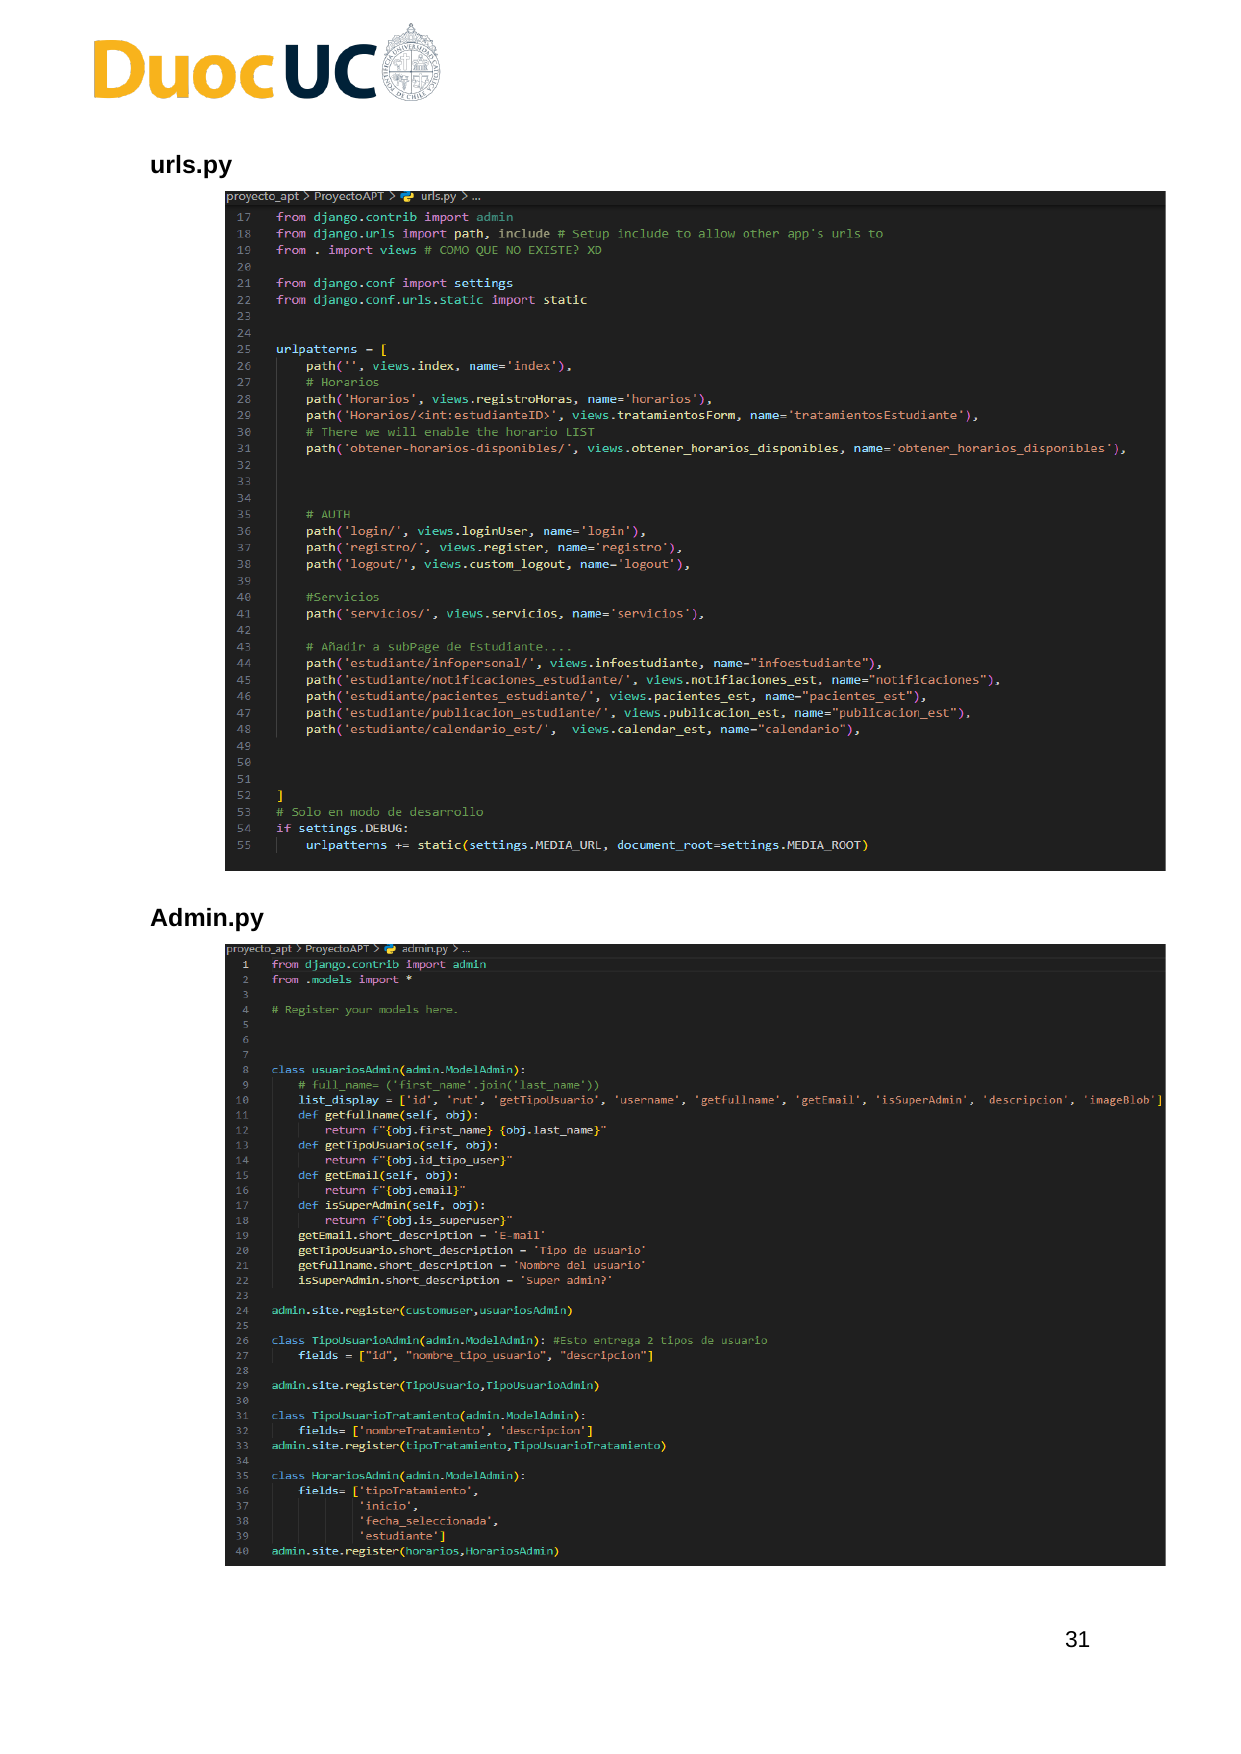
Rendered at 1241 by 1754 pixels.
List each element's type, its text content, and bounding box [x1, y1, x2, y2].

picture [89, 18, 445, 106]
subtitle Admin.py [150, 903, 1090, 932]
subtitle urls.py [150, 150, 1090, 179]
picture [225, 191, 1166, 871]
picture [225, 944, 1166, 1566]
